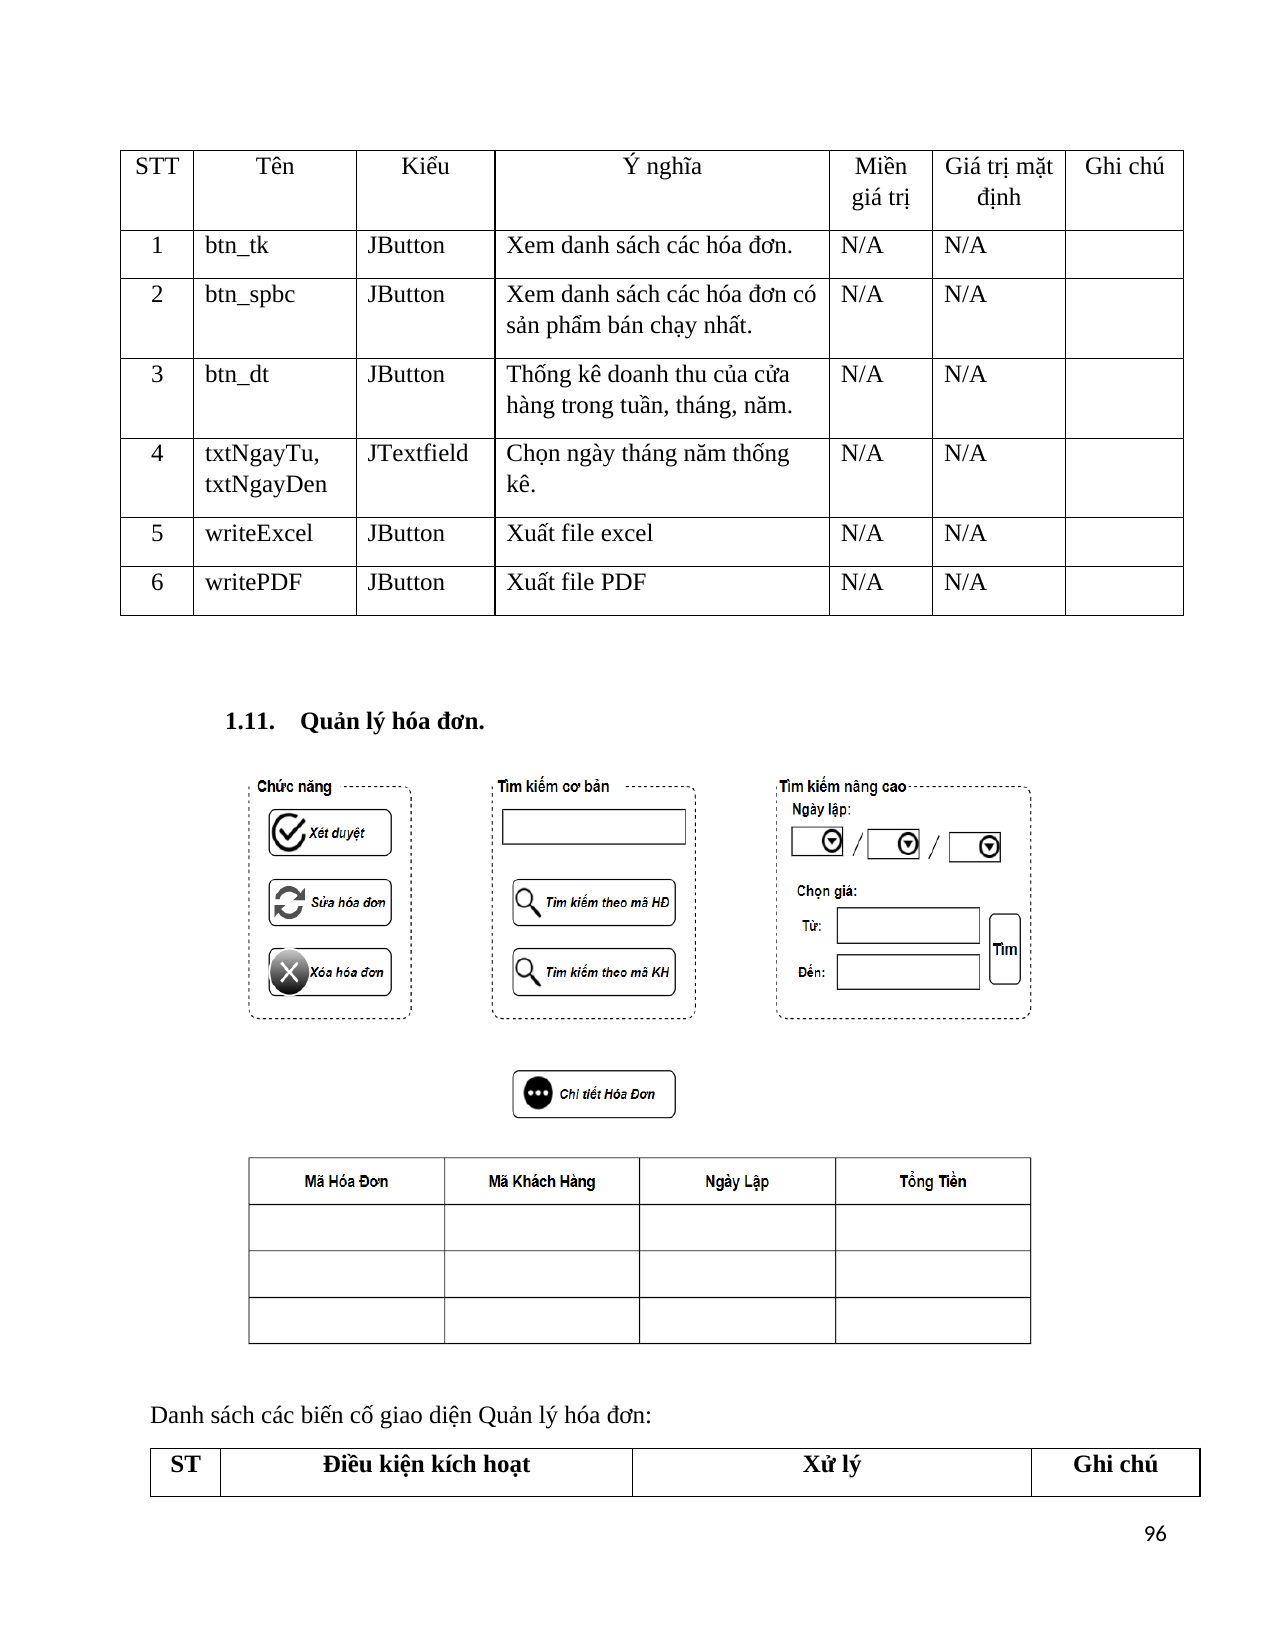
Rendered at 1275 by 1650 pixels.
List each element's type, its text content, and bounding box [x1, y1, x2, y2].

table_cell JButton [357, 231, 494, 278]
table_header Xử lý [633, 1449, 1031, 1496]
table_cell N/A [830, 231, 932, 278]
table_cell N/A [830, 439, 932, 517]
table_header Ghi chú [1066, 151, 1183, 229]
table_cell N/A [830, 567, 932, 614]
table_cell txtNgayTu, txtNgayDen [194, 439, 356, 517]
table_cell Xuất file excel [496, 518, 829, 566]
table_header Ý nghĩa [496, 151, 829, 229]
table_cell 1 [121, 231, 193, 278]
table_cell writePDF [194, 567, 356, 614]
table_cell N/A [933, 518, 1065, 566]
table_header Tên [194, 151, 356, 229]
list Quản lý hóa đơn. [225, 706, 1167, 735]
table_cell Xuất file PDF [496, 567, 829, 614]
table_header STT [151, 1449, 220, 1496]
table_header Điều kiện kích hoạt [221, 1449, 632, 1496]
table_cell btn_dt [194, 359, 356, 437]
table_cell N/A [830, 279, 932, 358]
table_cell N/A [830, 518, 932, 566]
table_cell N/A [933, 567, 1065, 614]
picture [225, 749, 1047, 1370]
table_cell Xem danh sách các hóa đơn có sản phẩm bán chạy nhất. [496, 279, 829, 358]
table_cell N/A [933, 439, 1065, 517]
table_cell N/A [830, 359, 932, 437]
table_cell [1066, 231, 1183, 278]
table_cell [1066, 359, 1183, 437]
table_header Miền giá trị [830, 151, 932, 229]
table_cell 3 [121, 359, 193, 437]
table_cell 2 [121, 279, 193, 358]
table_cell N/A [933, 231, 1065, 278]
table_cell JButton [357, 518, 494, 566]
table_cell JButton [357, 567, 494, 614]
table_cell [1066, 567, 1183, 614]
table_cell [1066, 279, 1183, 358]
table_header STT [121, 151, 193, 229]
table_cell btn_spbc [194, 279, 356, 358]
table_header Giá trị mặt định [933, 151, 1065, 229]
table_cell N/A [933, 279, 1065, 358]
table_cell btn_tk [194, 231, 356, 278]
table_header Ghi chú [1032, 1449, 1199, 1496]
table_cell [1066, 518, 1183, 566]
table_cell JButton [357, 359, 494, 437]
table_cell Chọn ngày tháng năm thống kê. [496, 439, 829, 517]
table_cell 4 [121, 439, 193, 517]
table_cell Xem danh sách các hóa đơn. [496, 231, 829, 278]
table_cell writeExcel [194, 518, 356, 566]
table_cell JTextfield [357, 439, 494, 517]
table_cell N/A [933, 359, 1065, 437]
table_cell Thống kê doanh thu của cửa hàng trong tuần, tháng, năm. [496, 359, 829, 437]
table_cell [1066, 439, 1183, 517]
table_cell JButton [357, 279, 494, 358]
table_cell 6 [121, 567, 193, 614]
table_cell 5 [121, 518, 193, 566]
text Danh sách các biến cố giao diện Quản lý hóa đơn: [150, 1400, 1167, 1429]
table_header Kiểu [357, 151, 494, 229]
